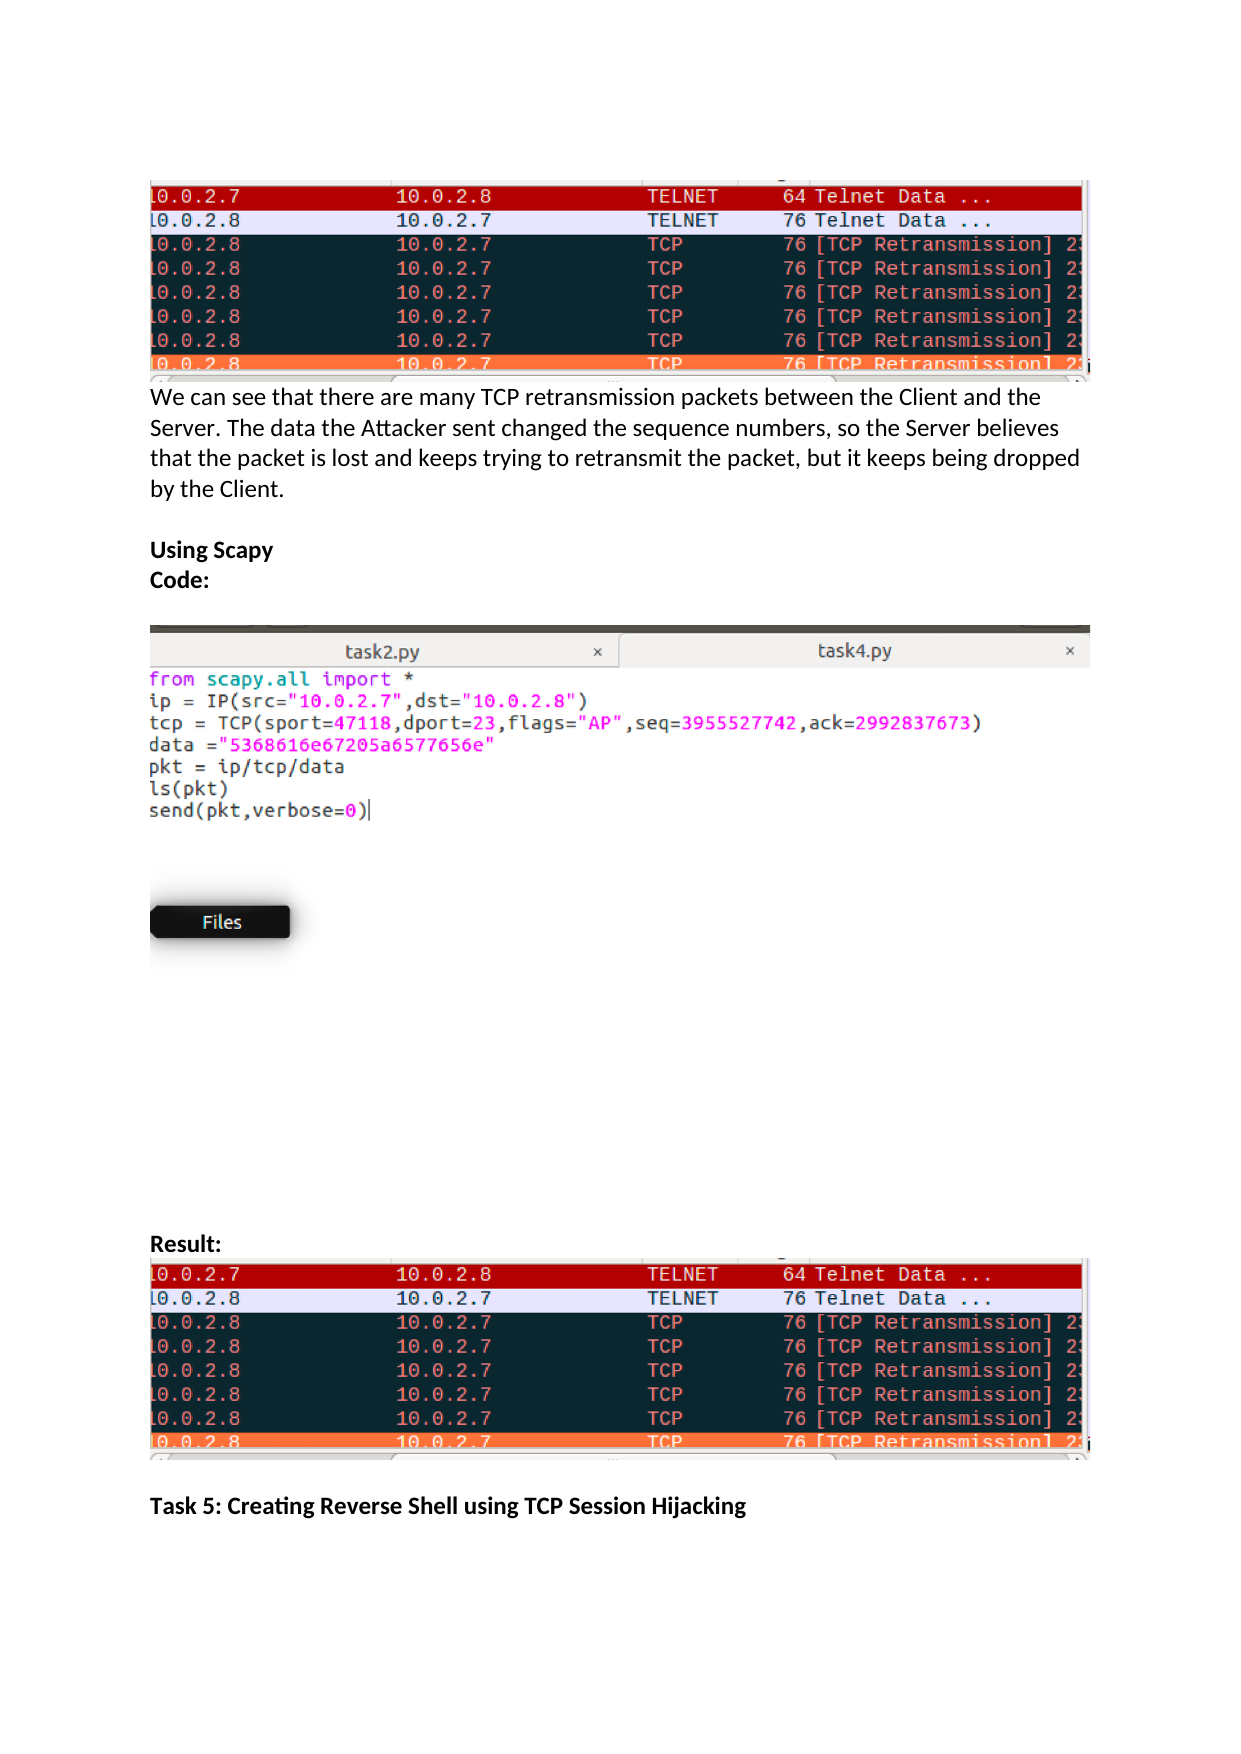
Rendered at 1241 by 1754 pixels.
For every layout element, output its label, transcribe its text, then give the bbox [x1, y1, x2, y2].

picture [150, 625, 1091, 1228]
text Task 5: Creating Reverse Shell using TCP Session Hijacking [150, 1490, 1090, 1520]
picture [150, 1258, 1091, 1460]
text We can see that there are many TCP retransmission packets between the Client and the Server. The data the Attacker sent changed the sequence numbers, so the Server believes that the packet is lost and keeps trying to retransmit the packet, but it keeps being dropped by the Client. [150, 382, 1090, 503]
text Using Scapy [150, 534, 1090, 564]
picture [150, 180, 1091, 382]
text Code: [150, 564, 1090, 595]
text Result: [150, 1228, 1090, 1258]
